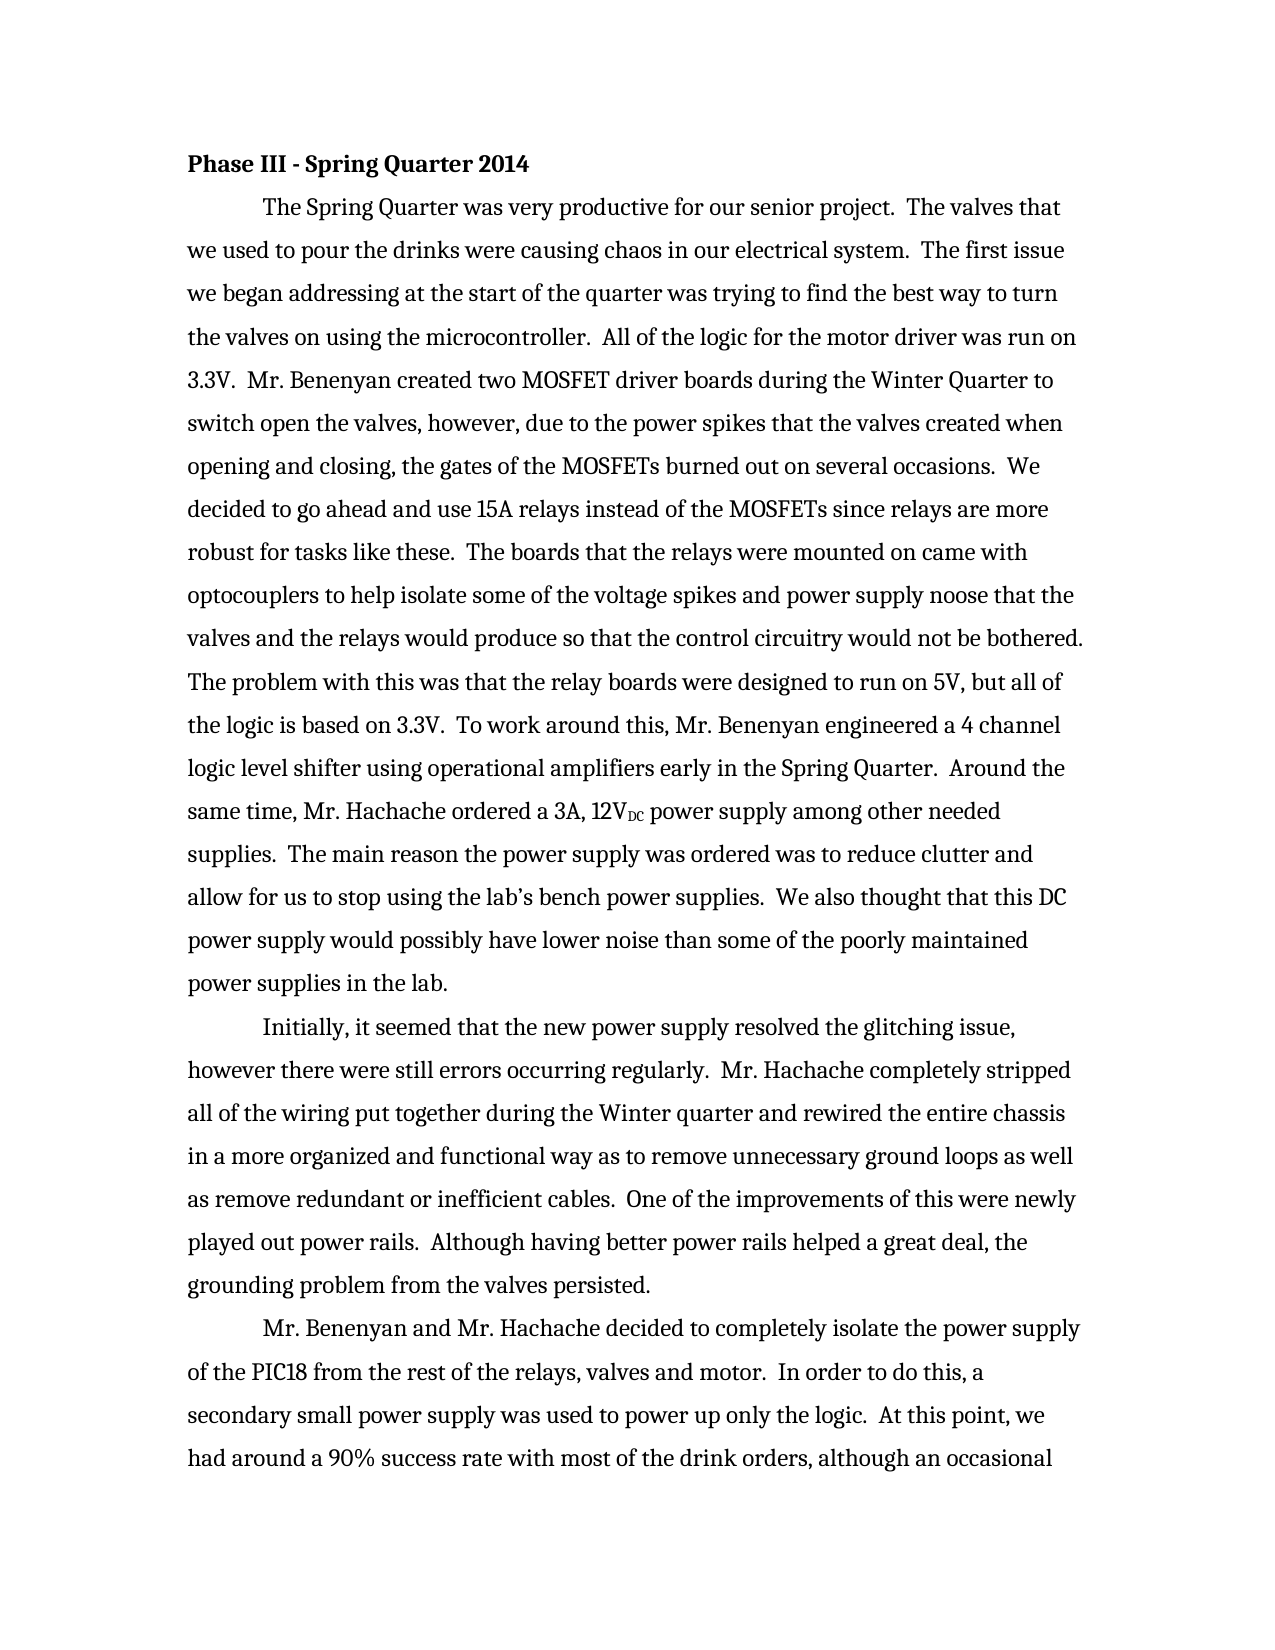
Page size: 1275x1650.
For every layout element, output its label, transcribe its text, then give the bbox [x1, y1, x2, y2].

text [187, 1314, 1087, 1472]
text Initially, it seemed that the new power supply resolved the glitching issue, however there were still errors occurring regularly. Mr. Hachache completely stripped all of the wiring put together during the Winter quarter and rewired the entire chassis in a more organized and functional way as to remove unnecessary ground loops as well as remove redundant or inefficient cables. One of the improvements of this were newly played out power rails. Although having better power rails helped a great deal, the grounding problem from the valves persisted. [187, 1012, 1087, 1300]
text The Spring Quarter was very productive for our senior project. The valves that we used to pour the drinks were causing chaos in our electrical system. The first issue we began addressing at the start of the quarter was trying to find the best way to turn the valves on using the microcontroller. All of the logic for the motor driver was run on 3.3V. Mr. Benenyan created two MOSFET driver boards during the Winter Quarter to switch open the valves, however, due to the power spikes that the valves created when opening and closing, the gates of the MOSFETs burned out on several occasions. We decided to go ahead and use 15A relays instead of the MOSFETs since relays are more robust for tasks like these. The boards that the relays were mounted on came with optocouplers to help isolate some of the voltage spikes and power supply noose that the valves and the relays would produce so that the control circuitry would not be bothered. The problem with this was that the relay boards were designed to run on 5V, but all of the logic is based on 3.3V. To work around this, Mr. Benenyan engineered a 4 channel logic level shifter using operational amplifiers early in the Spring Quarter. Around the same time, Mr. Hachache ordered a 3A, 12VDC power supply among other needed supplies. The main reason the power supply was ordered was to reduce clutter and allow for us to stop using the lab’s bench power supplies. We also thought that this DC power supply would possibly have lower noise than some of the poorly maintained power supplies in the lab. [187, 193, 1087, 998]
text Phase III - Spring Quarter 2014 [187, 150, 1087, 179]
